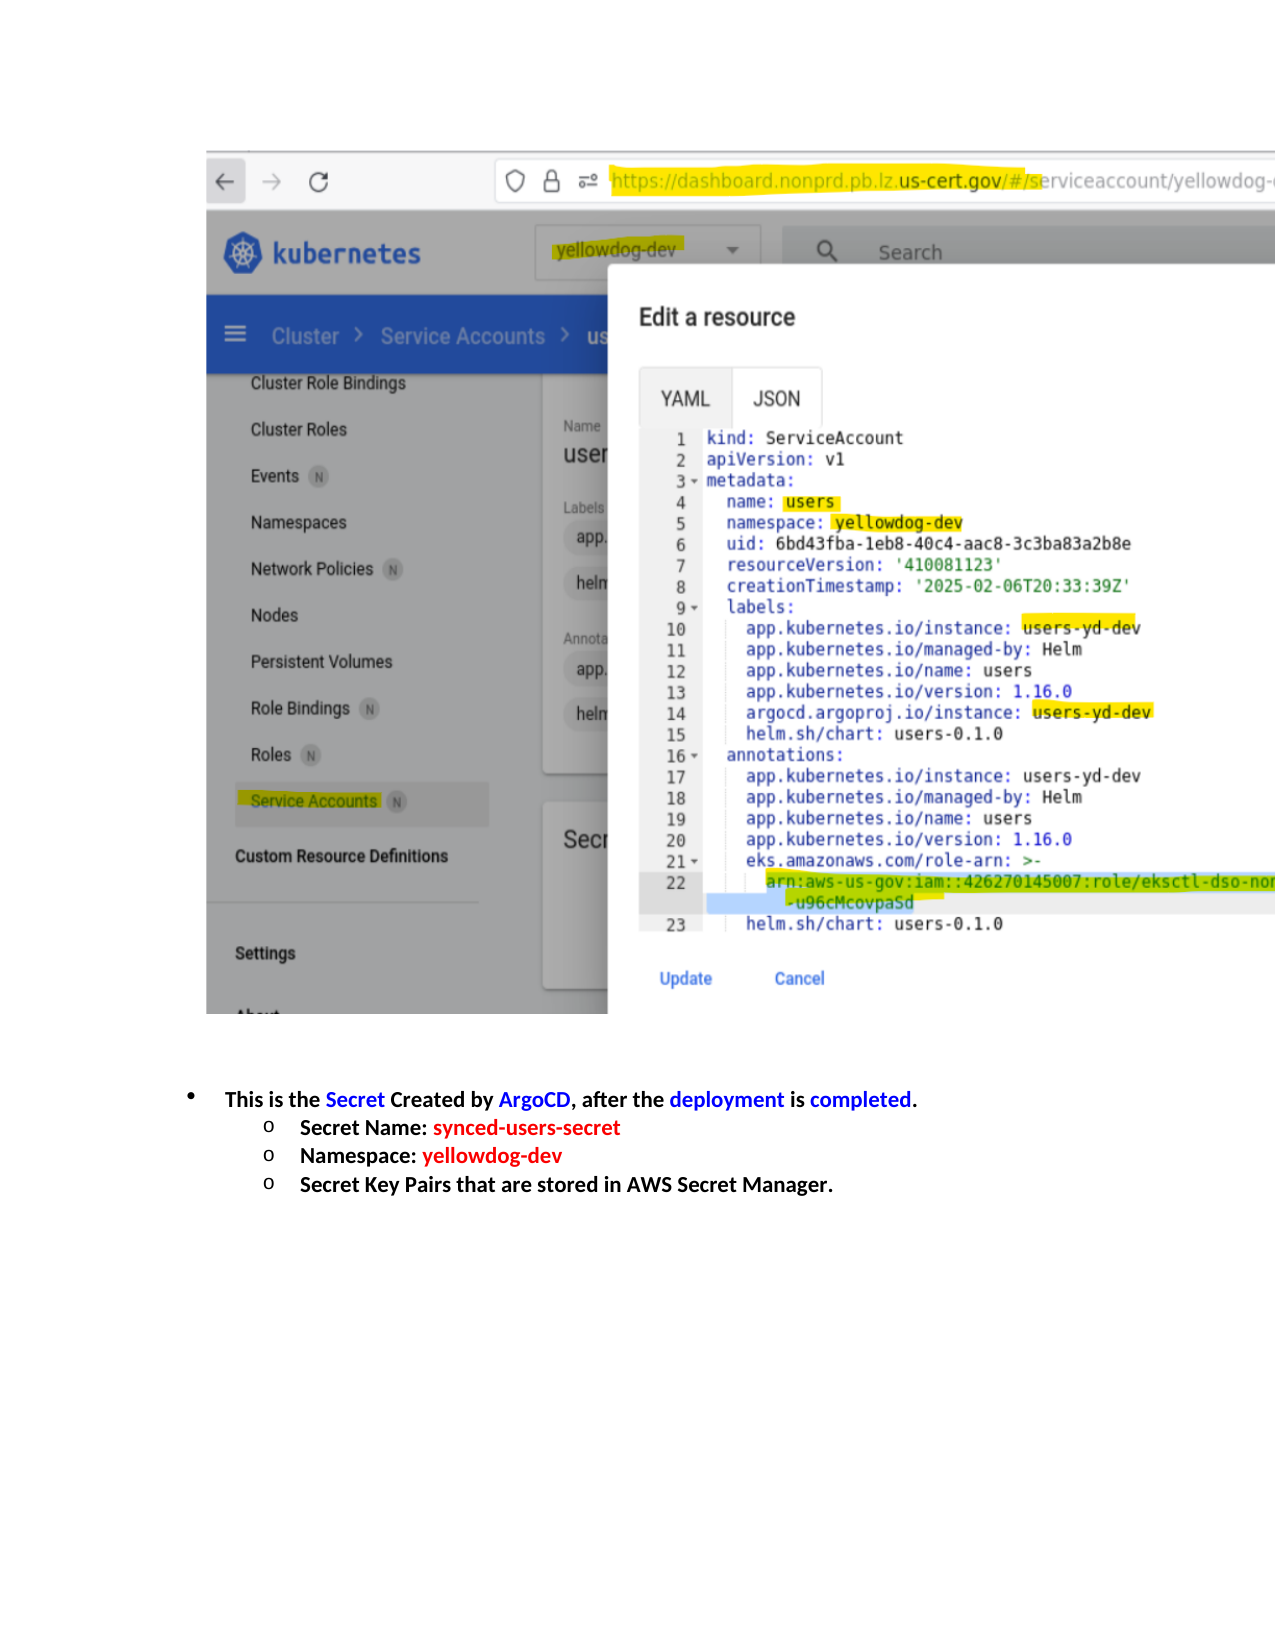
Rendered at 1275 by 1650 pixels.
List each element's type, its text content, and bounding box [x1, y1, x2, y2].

list Secret Key Pairs that are stored in AWS Secret Manager. [262, 1170, 1125, 1198]
picture [206, 150, 1275, 1014]
list This is the Secret Created by ArgoCD, after the deployment is completed. [187, 1085, 1125, 1113]
list Secret Name: synced-users-secret [262, 1113, 1125, 1141]
list Namespace: yellowdog-dev [262, 1141, 1125, 1170]
